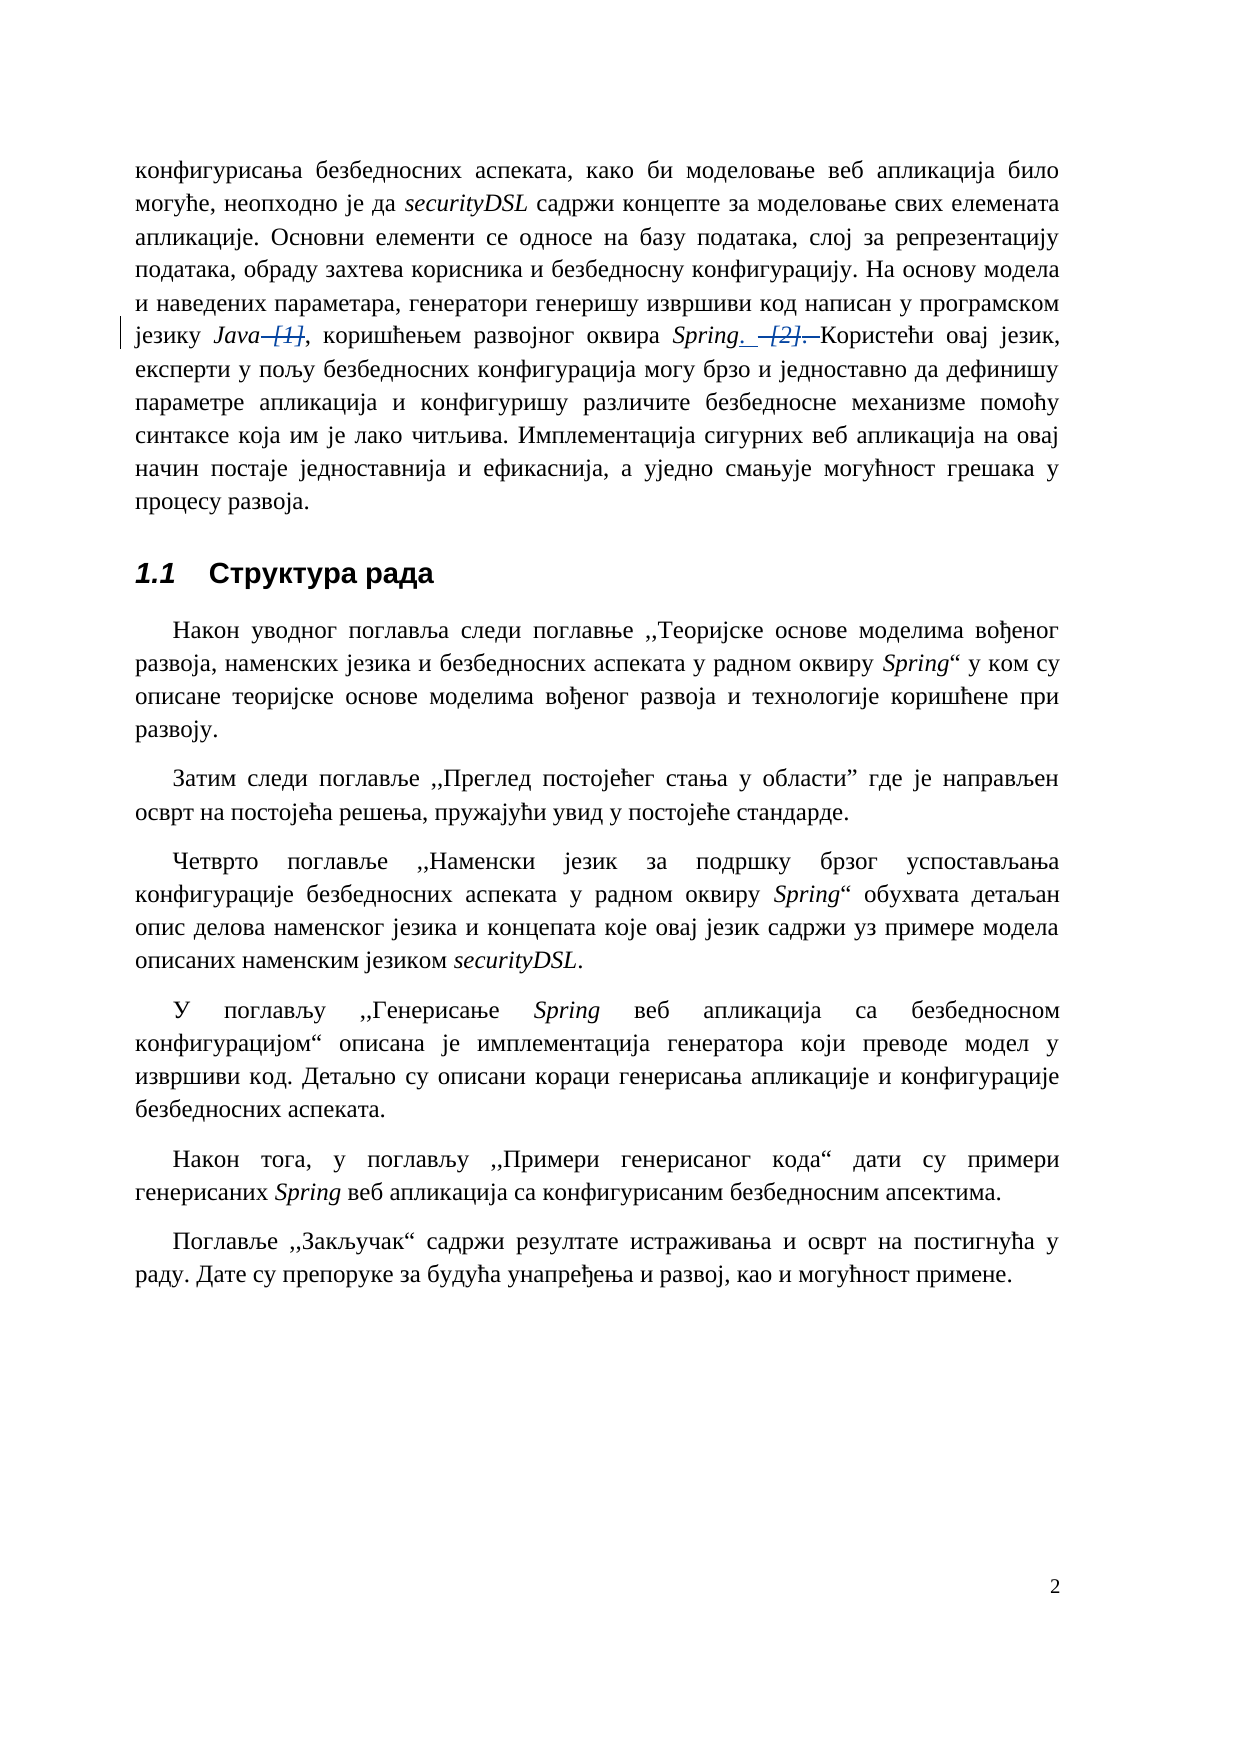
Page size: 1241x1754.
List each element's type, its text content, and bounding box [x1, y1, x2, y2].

text Затим следи поглавље ,,Преглед постојећег стања у области” где је направљен осврт на постојећа решења, пружајући увид у постојеће стандарде. [135, 763, 1060, 825]
subtitle Структура рада [135, 556, 1060, 590]
text Поглавље ,,Закључак“ садржи резултате истраживања и осврт на постигнућа у раду. Дате су препоруке за будућа унапређења и развој, као и могућност примене. [135, 1226, 1060, 1288]
text У поглављу ,,Генерисање Spring веб апликација са безбедносном конфигурацијом“ описана је имплементација генератора који преводе модел у извршиви код. Детаљно су описани кораци генерисања апликације и конфигурације безбедносних аспеката. [135, 995, 1060, 1123]
text Након уводног поглавља следи поглавње ,,Теоријске основе моделима вођеног развоја, наменских језика и безбедносних аспеката у радном оквиру Spring“ у ком су описане теоријске основе моделима вођеног развоја и технологије коришћене при развоју. [135, 615, 1060, 743]
text Након тога, у поглављу ,,Примери генерисаног кода“ дати су примери генерисаних Spring веб апликација са конфигурисаним безбедносним апсектима. [135, 1144, 1060, 1206]
text Четврто поглавље ,,Наменски језик за подршку брзог успостављања конфигурације безбедносних аспеката у радном оквиру Spring“ обухвата детаљан опис делова наменског језика и концепата које овај језик садржи уз примере модела описаних наменским језиком securityDSL. [135, 846, 1060, 974]
